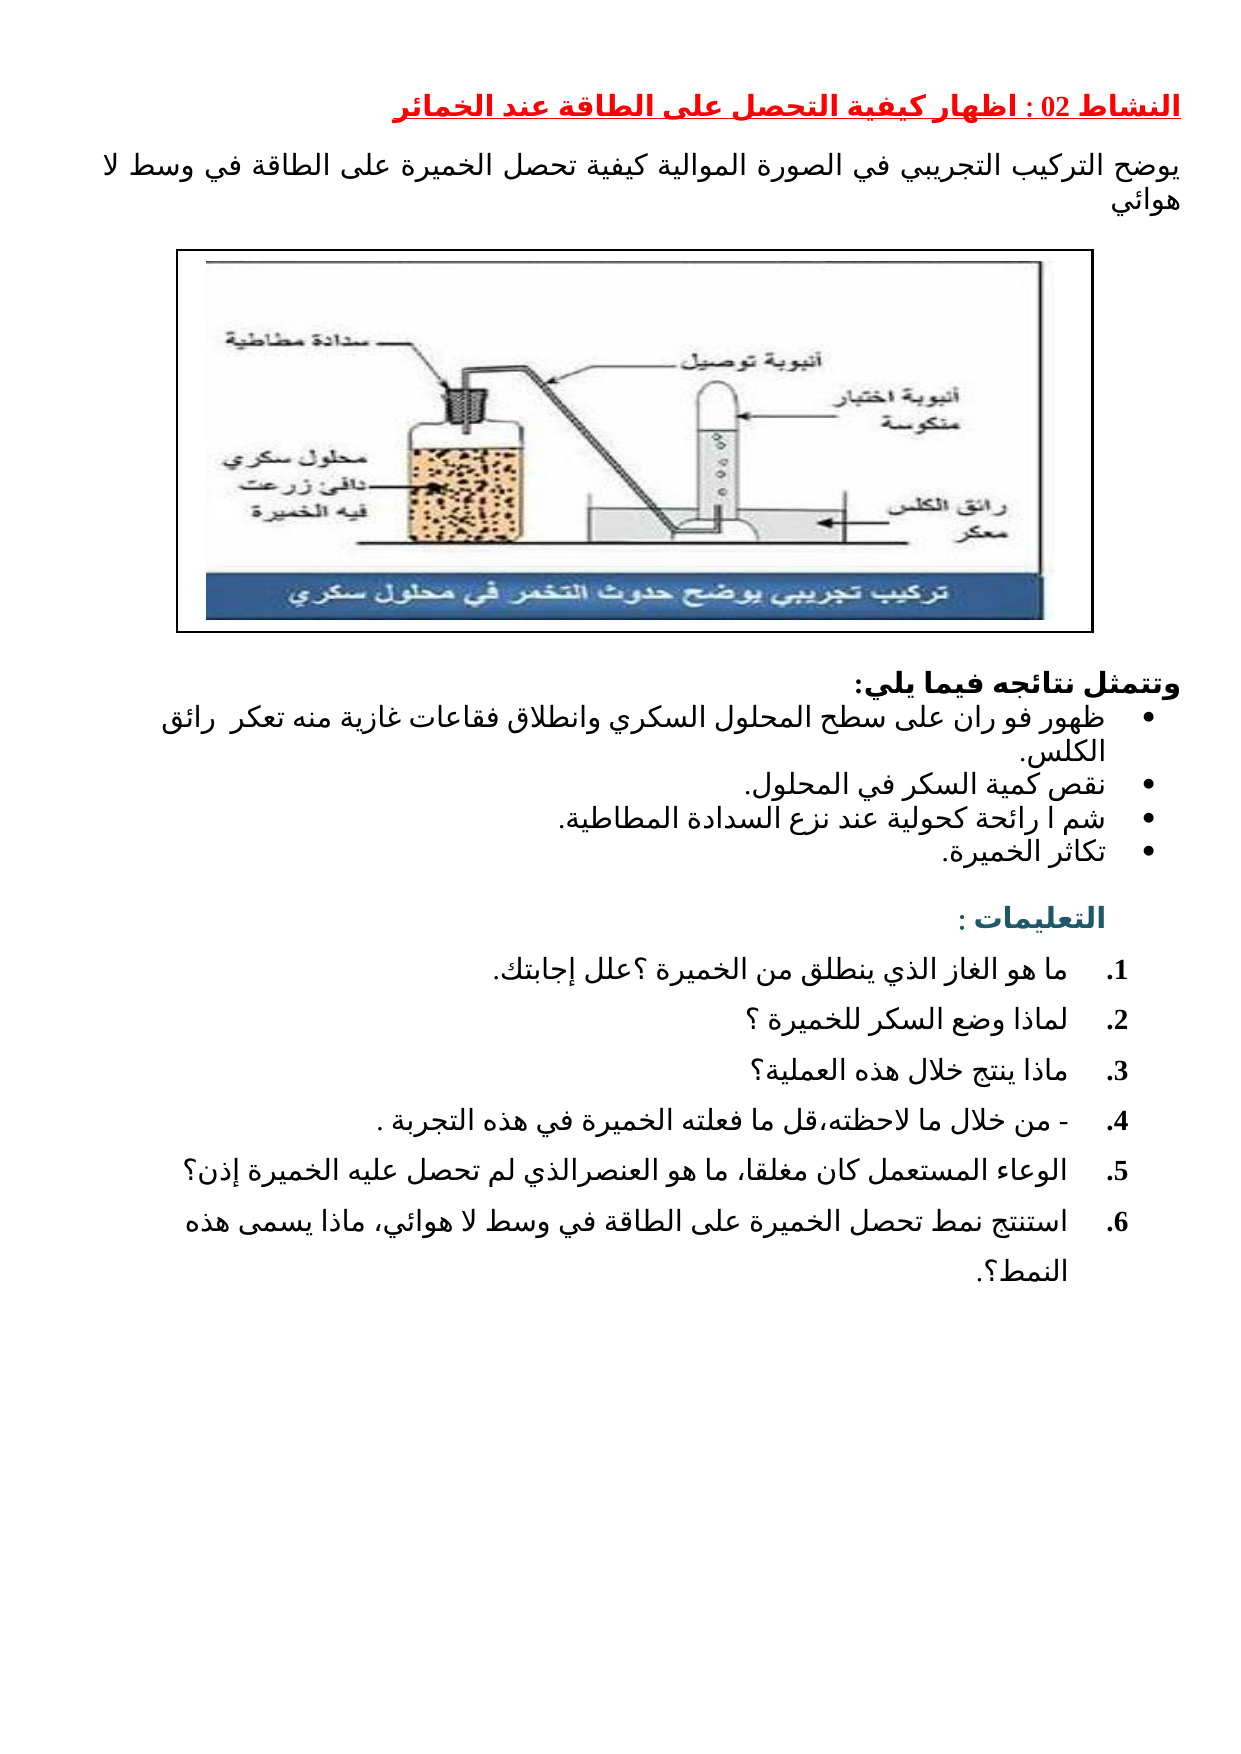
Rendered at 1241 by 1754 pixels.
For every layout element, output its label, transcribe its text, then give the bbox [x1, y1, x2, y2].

list التعليمات [89, 902, 1106, 935]
text يوضح التركيب التجريبي في الصورة الموالية كيفية تحصل الخميرة على الطاقة في وسط لا هوائي [89, 148, 1181, 216]
text وتتمثل نتائجه فيما يلي: [89, 666, 1181, 700]
list - من خلال ما لاحظته،قل ما فعلته الخميرة في هذه التجربة . [89, 1103, 1106, 1137]
list ماذا ينتج خلال هذه العملية؟ [89, 1053, 1106, 1086]
text النشاط 02 اظهار كيفية التحصل على الطاقة عند الخمائر [89, 89, 1181, 122]
list تكاثر الخميرة. [89, 834, 1144, 868]
list ما هو الغاز الذي ينطلق من الخميرة ؟علل إجابتك. [89, 952, 1106, 986]
list لماذا وضع السكر للخميرة ؟ [89, 1002, 1106, 1036]
list الوعاء المستعمل كان مغلقا، ما هو العنصرالذي لم تحصل عليه الخميرة إذن؟ [89, 1153, 1106, 1187]
list استنتج نمط تحصل الخميرة على الطاقة في وسط لا هوائي، ماذا يسمى هذه النمط؟. [89, 1204, 1106, 1287]
list شم ا رائحة كحولية عند نزع السدادة المطاطية. [89, 801, 1144, 834]
list نقص كمية السكر في المحلول. [89, 767, 1144, 801]
list ظهور فو ران على سطح المحلول السكري وانطلاق فقاعات غازية منه تعكر رائق الكلس. [89, 700, 1144, 767]
